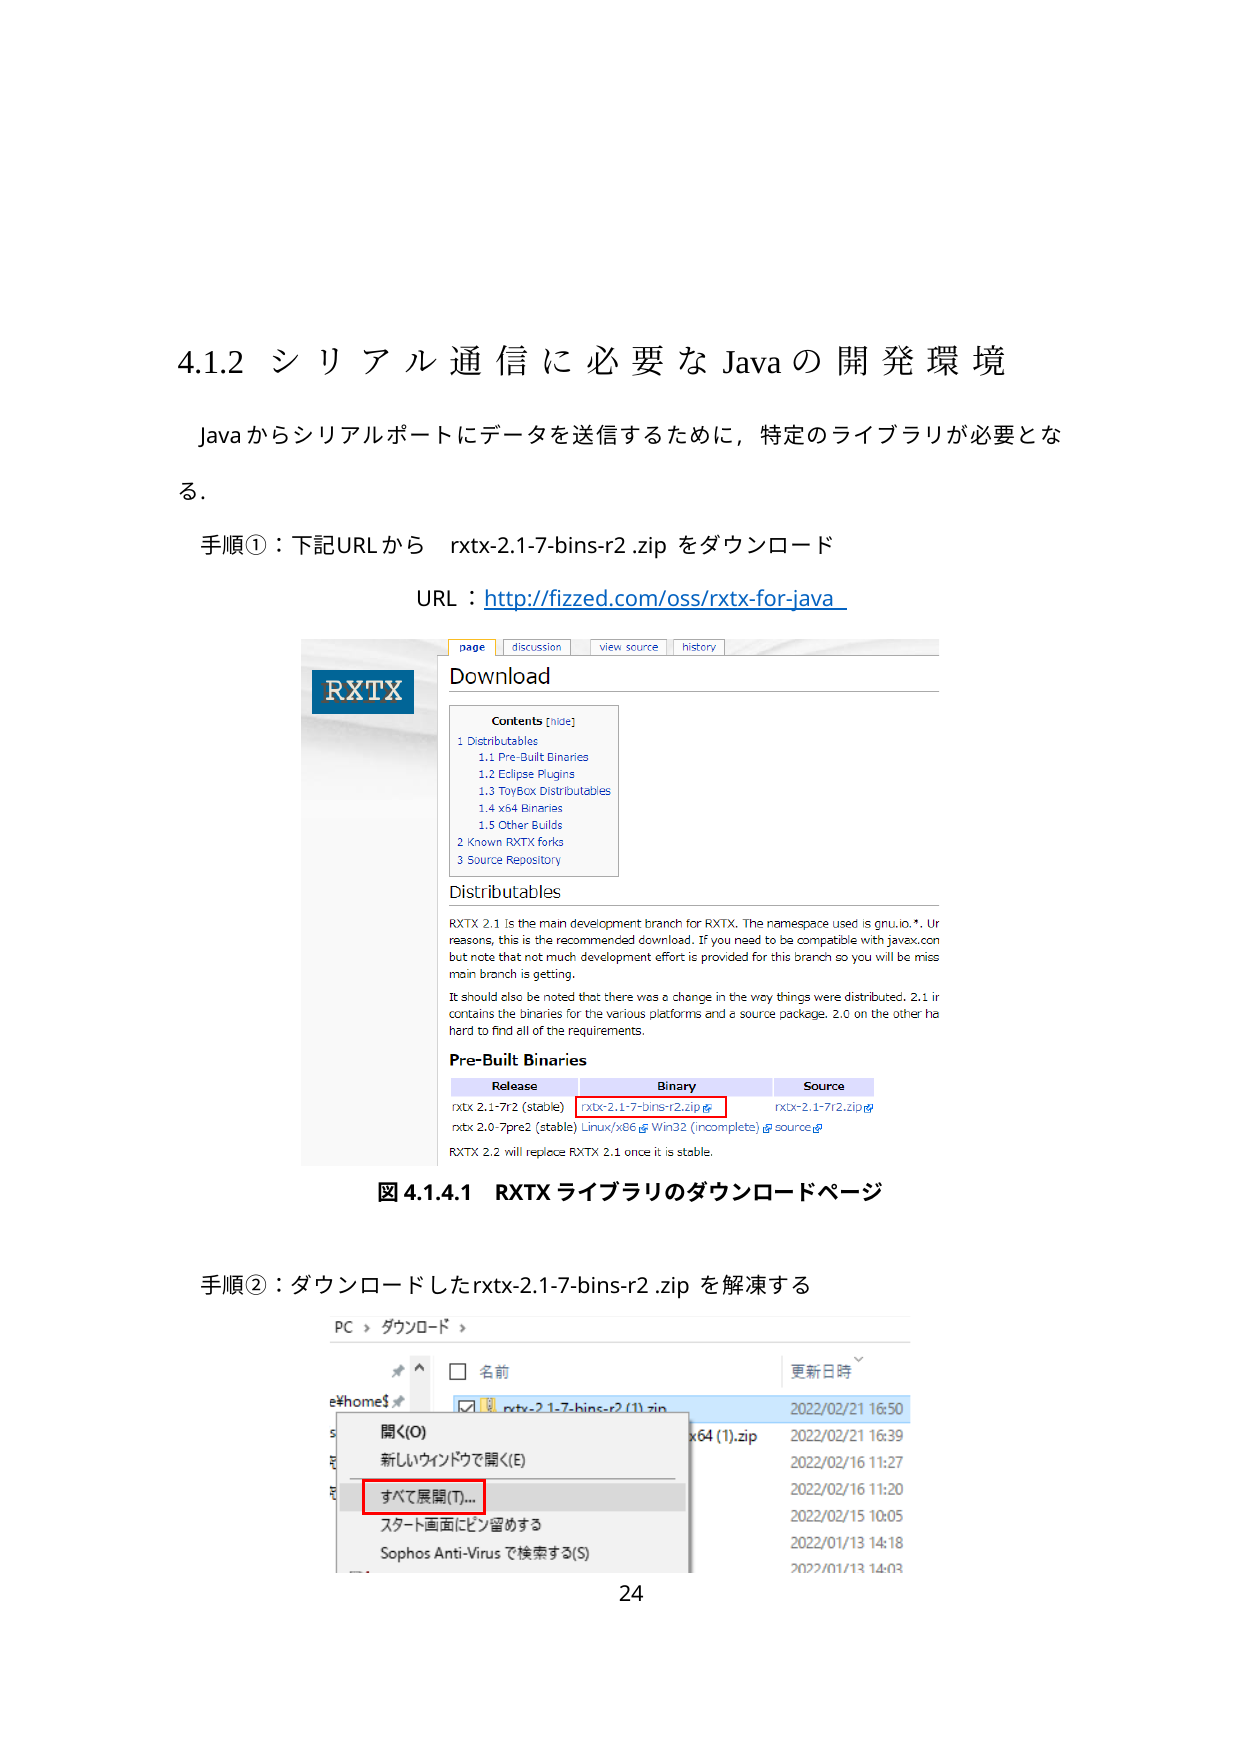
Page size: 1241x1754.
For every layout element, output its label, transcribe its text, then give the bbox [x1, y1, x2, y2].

text URL：http://fizzed.com/oss/rxtx-for-java [177, 578, 1063, 616]
text 手順②：ダウンロードしたrxtx-2.1-7-bins-r2 .zipを解凍する [177, 1265, 1063, 1303]
text 手順①：下記URLから rxtx-2.1-7-bins-r2 .zipをダウンロード [177, 525, 1063, 562]
picture [301, 639, 940, 1166]
text Javaからシリアルポートにデータを送信するために,特定のライブラリが必要となる. [177, 415, 1063, 509]
subtitle シリアル通信に必要なJavaの開発環境 [133, 322, 1063, 397]
picture [329, 1316, 911, 1573]
